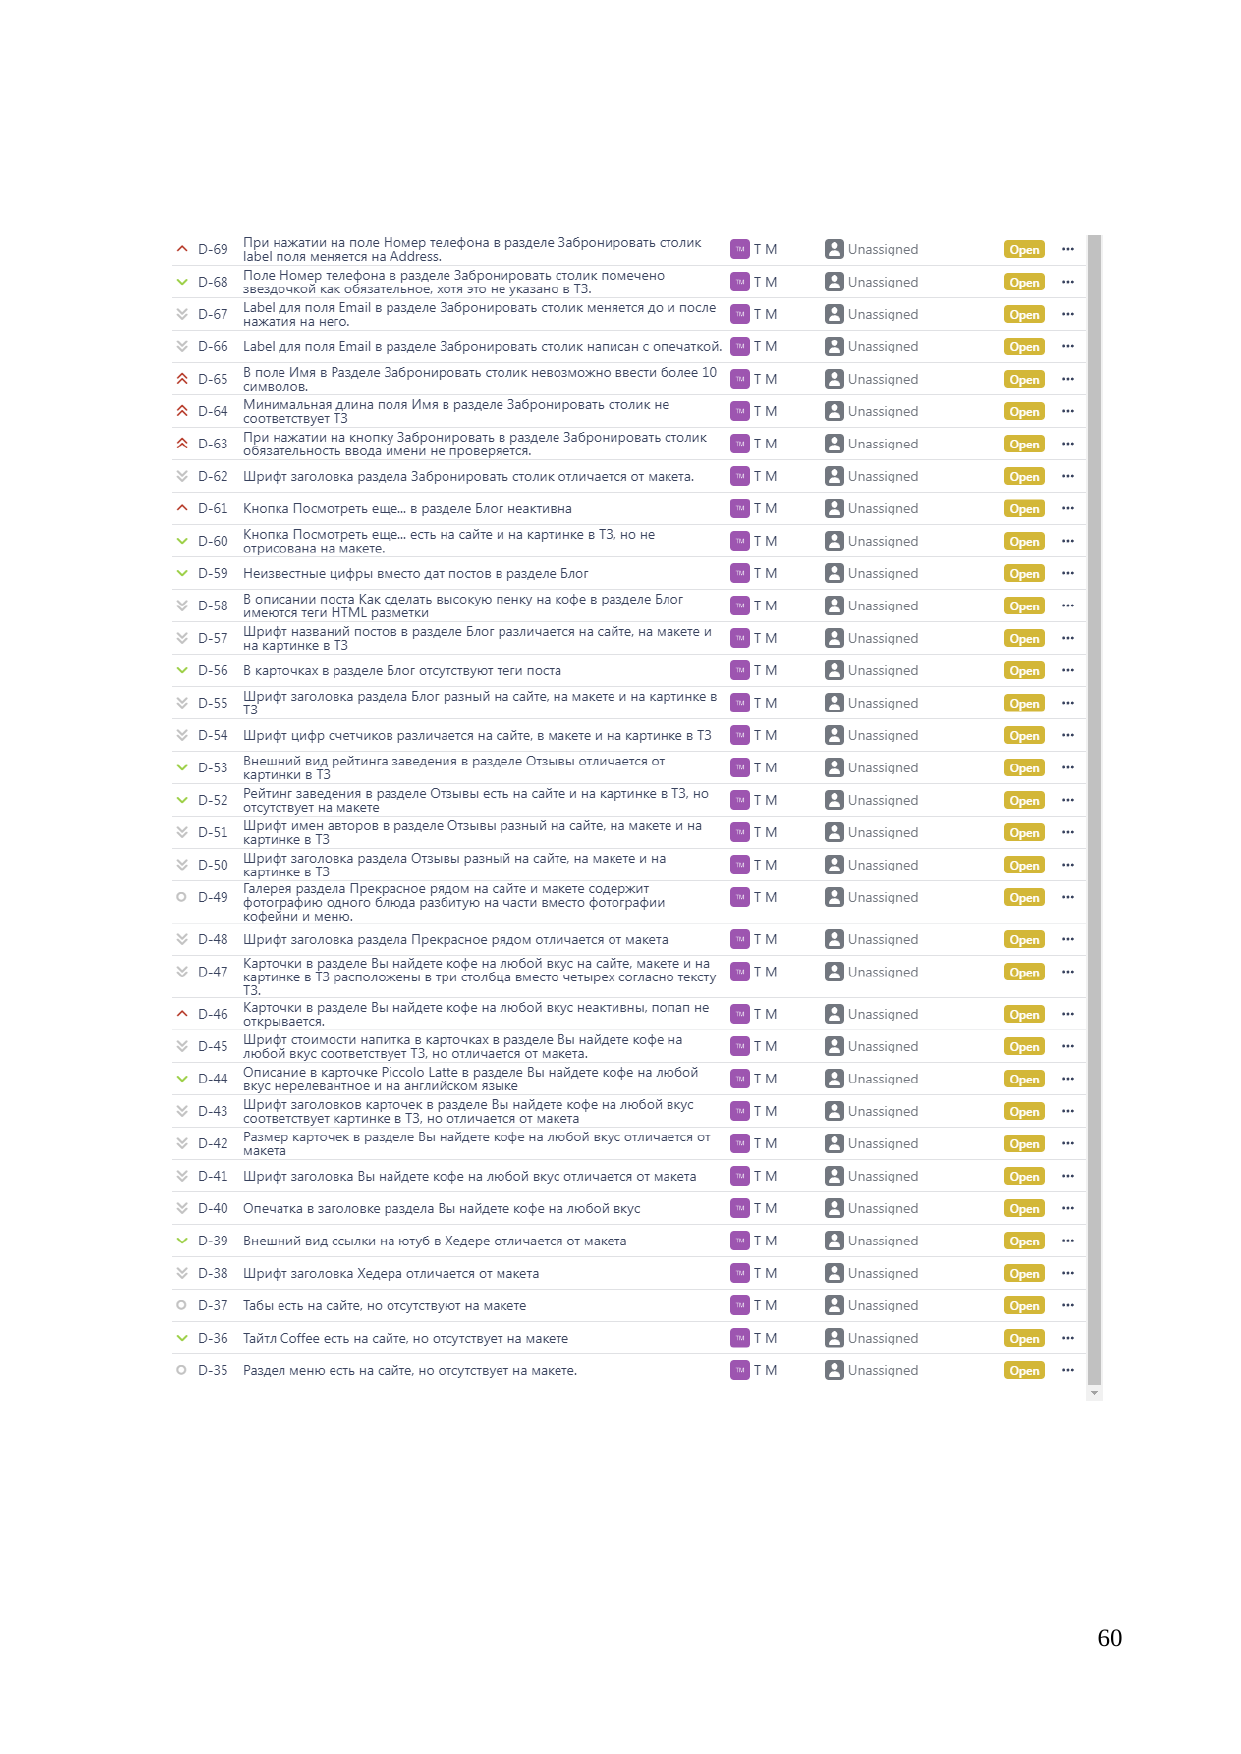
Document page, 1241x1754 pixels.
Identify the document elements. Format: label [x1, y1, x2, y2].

picture [168, 235, 1114, 1401]
